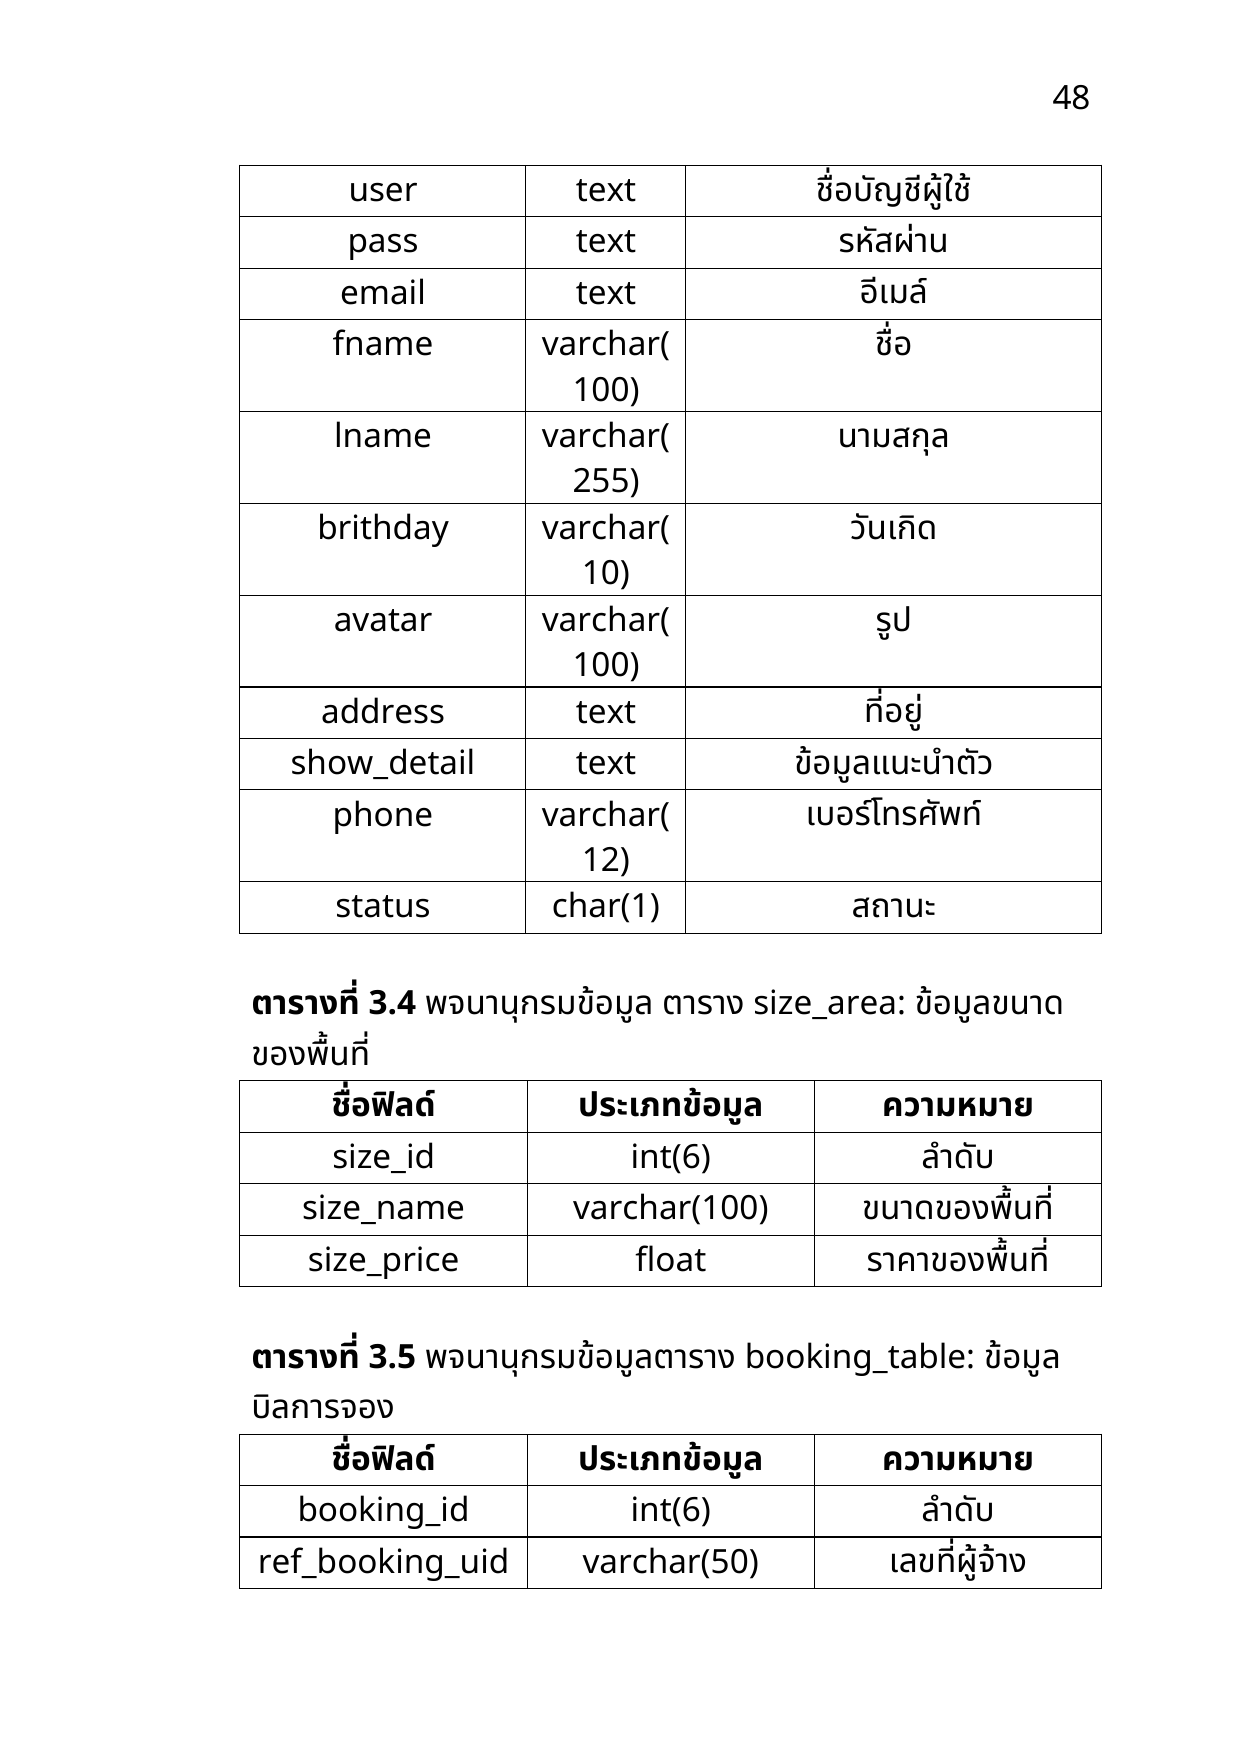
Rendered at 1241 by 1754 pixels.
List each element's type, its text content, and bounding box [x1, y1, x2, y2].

table_cell lname [240, 412, 525, 503]
table_cell char(1) [526, 882, 685, 933]
table_cell size_price [240, 1236, 527, 1286]
table_cell status [240, 882, 525, 933]
table_cell user [240, 166, 525, 216]
table_cell int(6) [528, 1486, 814, 1536]
table_cell รูป [686, 596, 1101, 686]
table_cell เลขที่ผู้จ้าง [815, 1538, 1101, 1588]
table_cell text [526, 217, 685, 267]
table_cell varchar(100) [526, 320, 685, 411]
table_cell size_id [240, 1133, 527, 1183]
table_cell ขนาดของพื้นที่ [815, 1184, 1101, 1234]
table_cell วันเกิด [686, 504, 1101, 594]
text ตารางที่ 3.5 พจนานุกรมข้อมูลตาราง booking_table: ข้อมูลบิลการจอง [251, 1332, 1090, 1433]
table_header ความหมาย [815, 1435, 1101, 1485]
table_cell ชื่อบัญชีผู้ใช้ [686, 166, 1101, 216]
table_cell varchar(100) [528, 1184, 814, 1234]
table_cell text [526, 688, 685, 738]
table_cell text [526, 269, 685, 319]
table_cell float [528, 1236, 814, 1286]
table_header ประเภทข้อมูล [528, 1435, 814, 1485]
table_cell รหัสผ่าน [686, 217, 1101, 267]
table_cell อีเมล์ [686, 269, 1101, 319]
table_cell ลำดับ [815, 1486, 1101, 1536]
table_cell varchar(50) [528, 1538, 814, 1588]
table_cell text [526, 166, 685, 216]
table_cell fname [240, 320, 525, 411]
table_cell email [240, 269, 525, 319]
table_cell address [240, 688, 525, 738]
table_cell เบอร์โทรศัพท์ [686, 790, 1101, 881]
table_cell brithday [240, 504, 525, 594]
table_header ประเภทข้อมูล [528, 1081, 814, 1132]
table_cell ชื่อ [686, 320, 1101, 411]
table_header ความหมาย [815, 1081, 1101, 1132]
table_cell pass [240, 217, 525, 267]
table_cell ref_booking_uid [240, 1538, 527, 1588]
table_cell ข้อมูลแนะนำตัว [686, 739, 1101, 789]
table_cell varchar(10) [526, 504, 685, 594]
table_cell ลำดับ [815, 1133, 1101, 1183]
table_cell avatar [240, 596, 525, 686]
text ตารางที่ 3.4 พจนานุกรมข้อมูล ตาราง size_area: ข้อมูลขนาดของพื้นที่ [251, 979, 1090, 1080]
table_cell varchar(255) [526, 412, 685, 503]
table_cell int(6) [528, 1133, 814, 1183]
table_cell ราคาของพื้นที่ [815, 1236, 1101, 1286]
table_header ชื่อฟิลด์ [240, 1435, 527, 1485]
table_cell ที่อยู่ [686, 688, 1101, 738]
table_cell show_detail [240, 739, 525, 789]
table_cell varchar(100) [526, 596, 685, 686]
table_cell booking_id [240, 1486, 527, 1536]
table_cell size_name [240, 1184, 527, 1234]
table_cell สถานะ [686, 882, 1101, 933]
table_cell text [526, 739, 685, 789]
table_cell นามสกุล [686, 412, 1101, 503]
table_cell phone [240, 790, 525, 881]
table_header ชื่อฟิลด์ [240, 1081, 527, 1132]
table_cell varchar(12) [526, 790, 685, 881]
